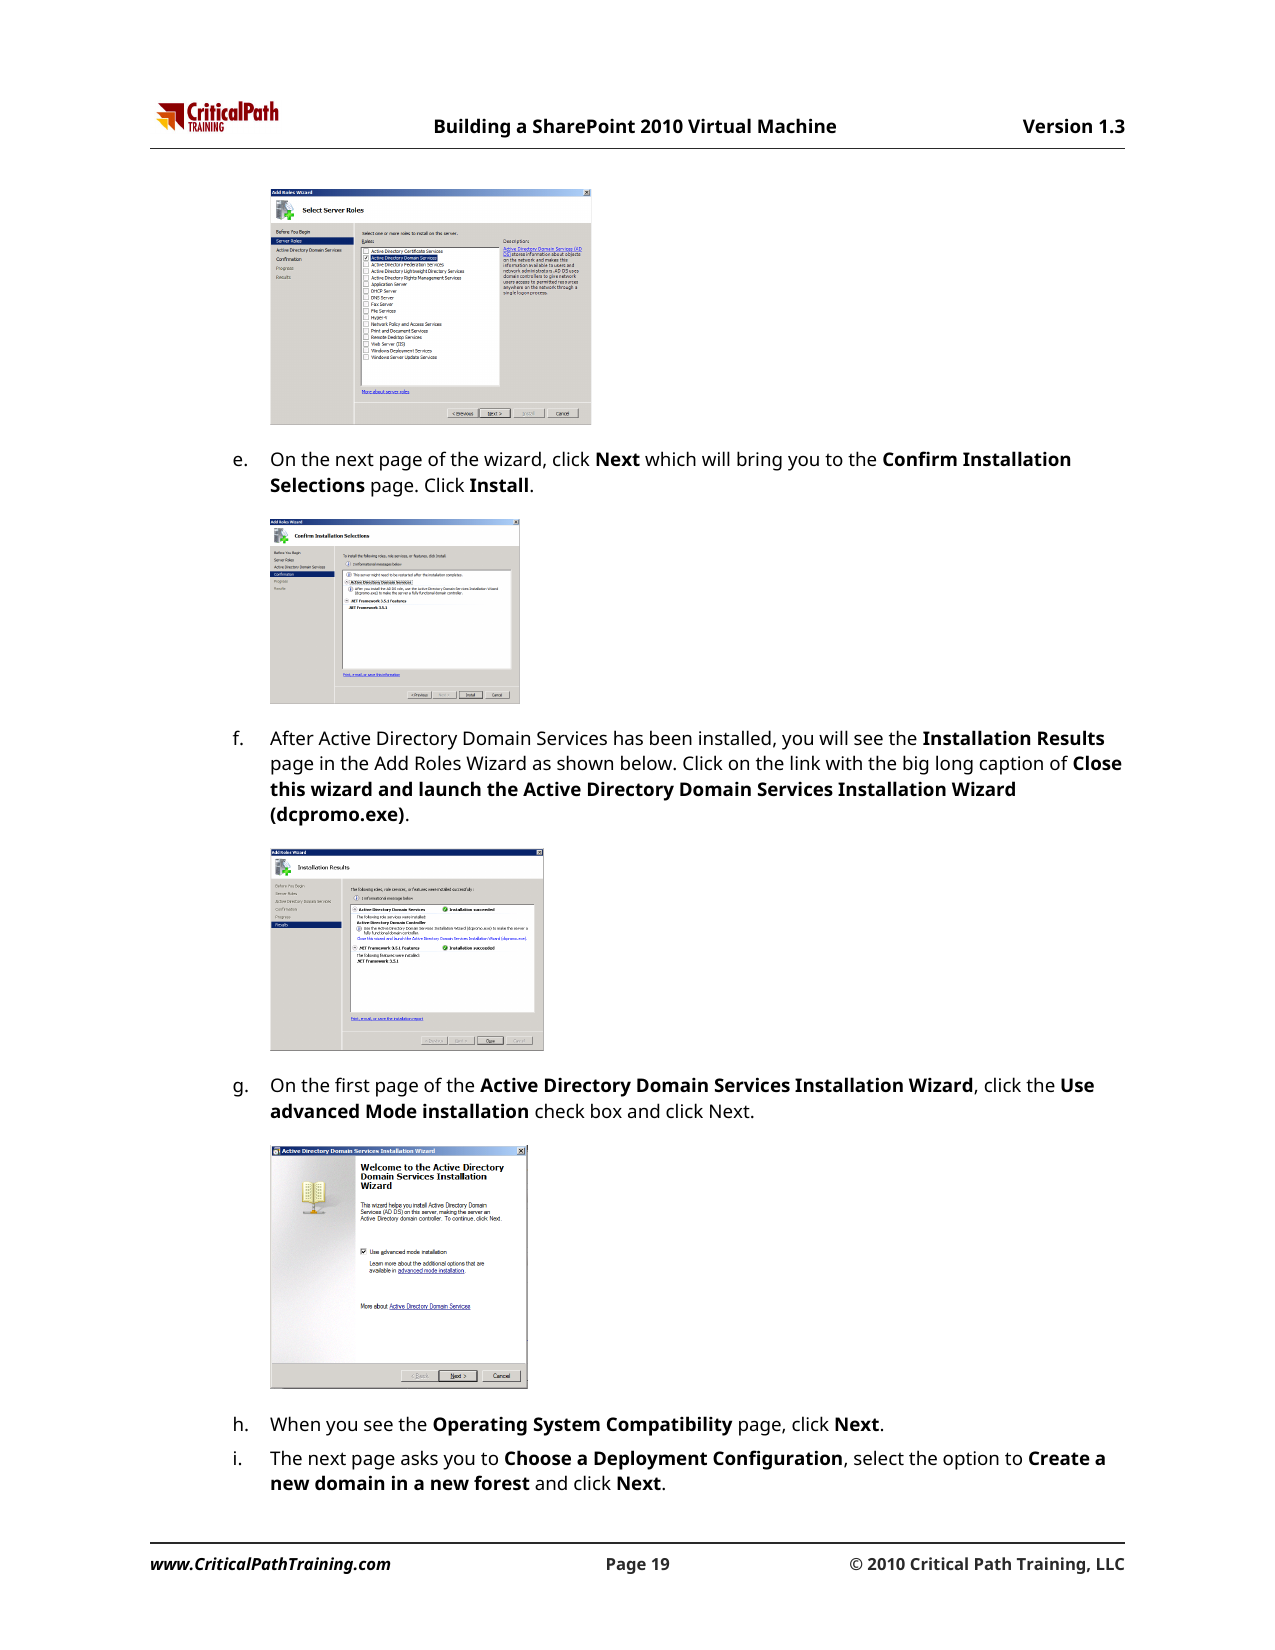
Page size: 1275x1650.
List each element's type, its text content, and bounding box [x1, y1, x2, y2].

list The next page asks you to Choose a Deployment Configuration, select the option to Create a new domain in a new forest and click Next. [232, 1445, 1125, 1496]
picture [270, 519, 520, 704]
picture [270, 189, 592, 425]
list On the first page of the Active Directory Domain Services Installation Wizard, click the Use advanced Mode installation check box and click Next. [232, 1072, 1125, 1123]
picture [150, 100, 282, 134]
list After Active Directory Domain Services has been installed, you will see the Installation Results page in the Add Roles Wizard as shown below. Click on the link with the big long caption of Close this wizard and launch the Active Directory Domain Services Installation Wizard (dcpromo.exe). [232, 725, 1125, 827]
picture [270, 1145, 528, 1389]
picture [270, 848, 544, 1051]
list On the next page of the wizard, click Next which will bring you to the Confirm Installation Selections page. Click Install. [232, 447, 1125, 498]
list When you see the Operating System Compatibility page, click Next. [232, 1411, 1125, 1436]
